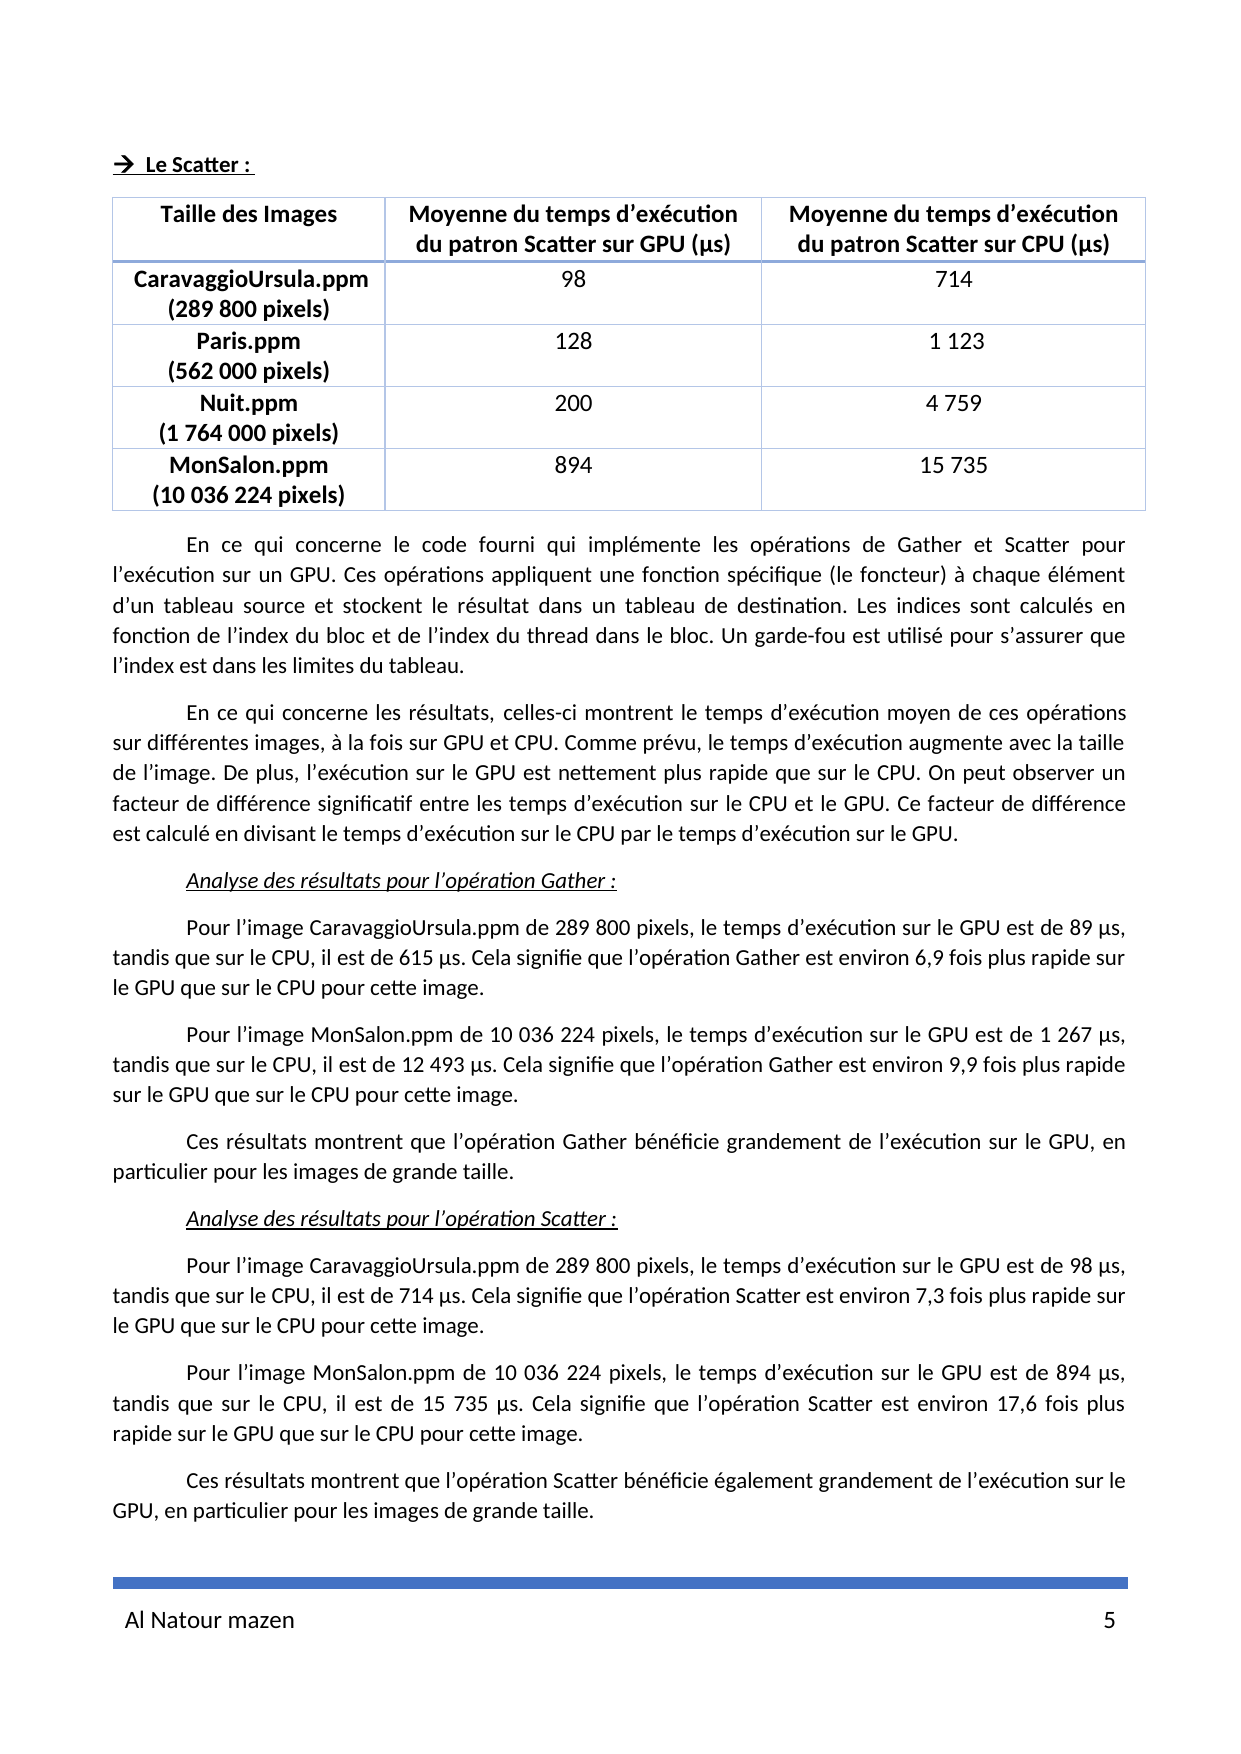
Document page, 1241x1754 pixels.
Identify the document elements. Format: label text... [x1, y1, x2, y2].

text Le Scatter : [112, 150, 1128, 178]
table_cell 714 [762, 263, 1145, 324]
table_cell 894 [386, 449, 761, 510]
table_cell CaravaggioUrsula.ppm (289 800 pixels) [113, 263, 384, 324]
table_header Moyenne du temps d’exécution du patron Scatter sur GPU (µs) [386, 198, 761, 260]
text Analyse des résultats pour l’opération Gather : [112, 866, 1128, 894]
text En ce qui concerne le code fourni qui implémente les opérations de Gather et Scatter pour l’exécution sur un GPU. Ces opérations appliquent une fonction spécifique (le foncteur) à chaque élément d’un tableau source et stockent le résultat dans un tableau de destination. Les indices sont calculés en fonction de l’index du bloc et de l’index du thread dans le bloc. Un garde-fou est utilisé pour s’assurer que l’index est dans les limites du tableau. [112, 530, 1128, 679]
table_cell 128 [386, 325, 761, 386]
table_header Moyenne du temps d’exécution du patron Scatter sur CPU (µs) [762, 198, 1145, 260]
table_cell 98 [386, 263, 761, 324]
text Pour l’image MonSalon.ppm de 10 036 224 pixels, le temps d’exécution sur le GPU est de 894 µs, tandis que sur le CPU, il est de 15 735 µs. Cela signifie que l’opération Scatter est environ 17,6 fois plus rapide sur le GPU que sur le CPU pour cette image. [112, 1358, 1128, 1447]
table_cell Nuit.ppm (1 764 000 pixels) [113, 387, 384, 448]
table_header Taille des Images [113, 198, 384, 260]
text Pour l’image CaravaggioUrsula.ppm de 289 800 pixels, le temps d’exécution sur le GPU est de 89 µs, tandis que sur le CPU, il est de 615 µs. Cela signifie que l’opération Gather est environ 6,9 fois plus rapide sur le GPU que sur le CPU pour cette image. [112, 913, 1128, 1001]
table_cell 200 [386, 387, 761, 448]
table_cell 4 759 [762, 387, 1145, 448]
text Ces résultats montrent que l’opération Scatter bénéficie également grandement de l’exécution sur le GPU, en particulier pour les images de grande taille. [112, 1466, 1128, 1524]
table_cell MonSalon.ppm (10 036 224 pixels) [113, 449, 384, 510]
text Pour l’image CaravaggioUrsula.ppm de 289 800 pixels, le temps d’exécution sur le GPU est de 98 µs, tandis que sur le CPU, il est de 714 µs. Cela signifie que l’opération Scatter est environ 7,3 fois plus rapide sur le GPU que sur le CPU pour cette image. [112, 1251, 1128, 1340]
table_cell Paris.ppm (562 000 pixels) [113, 325, 384, 386]
table_cell 1 123 [762, 325, 1145, 386]
text Ces résultats montrent que l’opération Gather bénéficie grandement de l’exécution sur le GPU, en particulier pour les images de grande taille. [112, 1127, 1128, 1186]
table_cell 15 735 [762, 449, 1145, 510]
text En ce qui concerne les résultats, celles-ci montrent le temps d’exécution moyen de ces opérations sur différentes images, à la fois sur GPU et CPU. Comme prévu, le temps d’exécution augmente avec la taille de l’image. De plus, l’exécution sur le GPU est nettement plus rapide que sur le CPU. On peut observer un facteur de différence significatif entre les temps d’exécution sur le CPU et le GPU. Ce facteur de différence est calculé en divisant le temps d’exécution sur le CPU par le temps d’exécution sur le GPU. [112, 698, 1128, 847]
text Analyse des résultats pour l’opération Scatter : [112, 1204, 1128, 1232]
text Pour l’image MonSalon.ppm de 10 036 224 pixels, le temps d’exécution sur le GPU est de 1 267 µs, tandis que sur le CPU, il est de 12 493 µs. Cela signifie que l’opération Gather est environ 9,9 fois plus rapide sur le GPU que sur le CPU pour cette image. [112, 1020, 1128, 1108]
